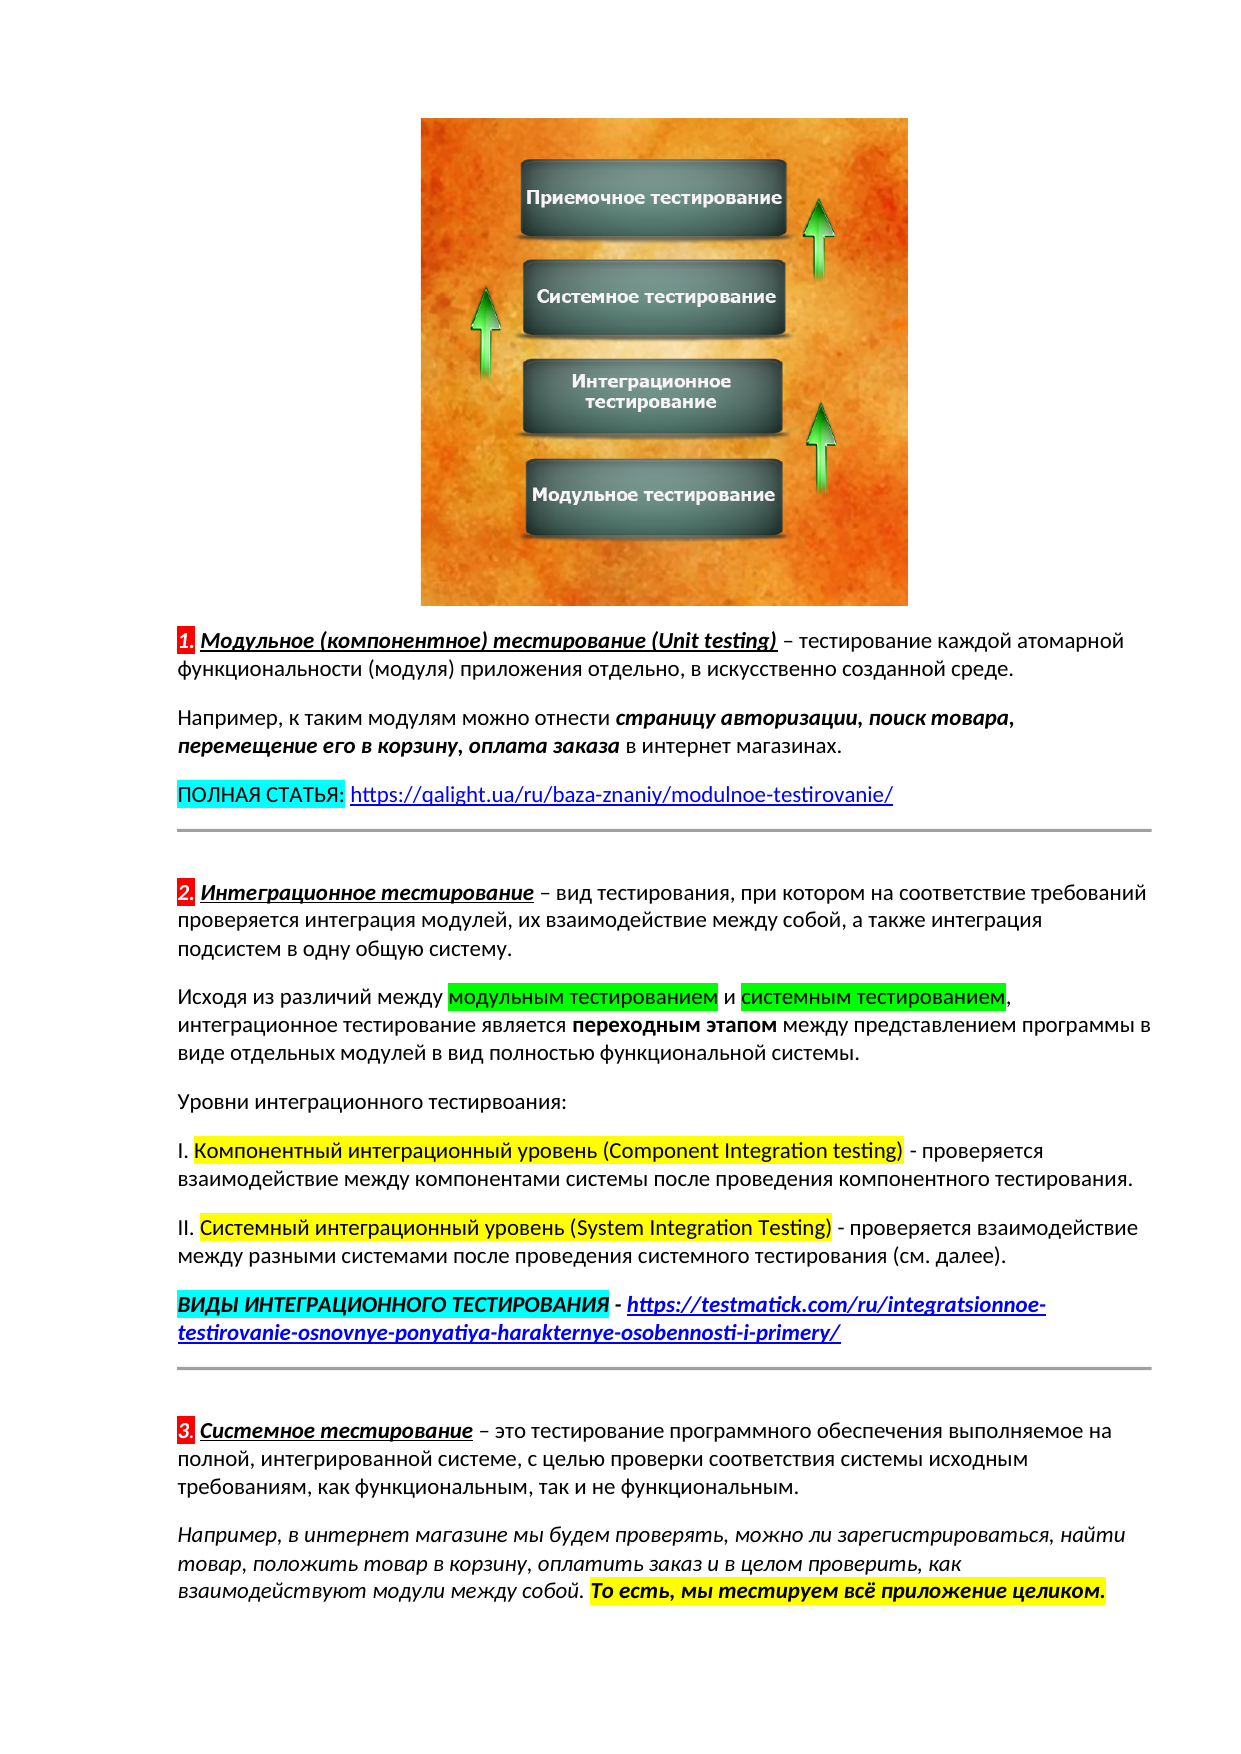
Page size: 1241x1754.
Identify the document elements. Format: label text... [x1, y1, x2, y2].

text Исходя из различий между модульным тестированием и системным тестированием, интеграционное тестирование является переходным этапом между представлением программы в виде отдельных модулей в вид полностью функциональной системы. [177, 982, 1152, 1067]
text I. Компонентный интеграционный уровень (Component Integration testing) - проверяется взаимодействие между компонентами системы после проведения компонентного тестирования. [177, 1136, 1152, 1192]
text Уровни интеграционного тестирвоания: [177, 1087, 1152, 1115]
picture [420, 118, 908, 606]
text Например, в интернет магазине мы будем проверять, можно ли зарегистрироваться, найти товар, положить товар в корзину, оплатить заказ и в целом проверить, как взаимодействуют модули между собой. То есть, мы тестируем всё приложение целиком. [177, 1521, 1152, 1605]
text 1. Модульное (компонентное) тестирование (Unit testing) – тестирование каждой атомарной функциональности (модуля) приложения отдельно, в искусственно созданной среде. [177, 626, 1152, 682]
text Например, к таким модулям можно отнести страницу авторизации, поиск товара, перемещение его в корзину, оплата заказа в интернет магазинах. [177, 703, 1152, 759]
text ПОЛНАЯ СТАТЬЯ: https://qalight.ua/ru/baza-znaniy/modulnoe-testirovanie/ [345, 780, 1152, 808]
text ВИДЫ ИНТЕГРАЦИОННОГО ТЕСТИРОВАНИЯ - https://testmatick.com/ru/integratsionnoe-testirovanie-osnovnye-ponyatiya-harakternye-osobennosti-i-primery/ [177, 1290, 1152, 1346]
text II. Системный интеграционный уровень (System Integration Testing) - проверяется взаимодействие между разными системами после проведения системного тестирования (см. далее). [177, 1213, 1152, 1269]
text 2. Интеграционное тестирование – вид тестирования, при котором на соответствие требований проверяется интеграция модулей, их взаимодействие между собой, а также интеграция подсистем в одну общую систему. [177, 878, 1152, 962]
text 3. Системное тестирование – это тестирование программного обеспечения выполняемое на полной, интегрированной системе, с целью проверки соответствия системы исходным требованиям, как функциональным, так и не функциональным. [177, 1416, 1152, 1500]
